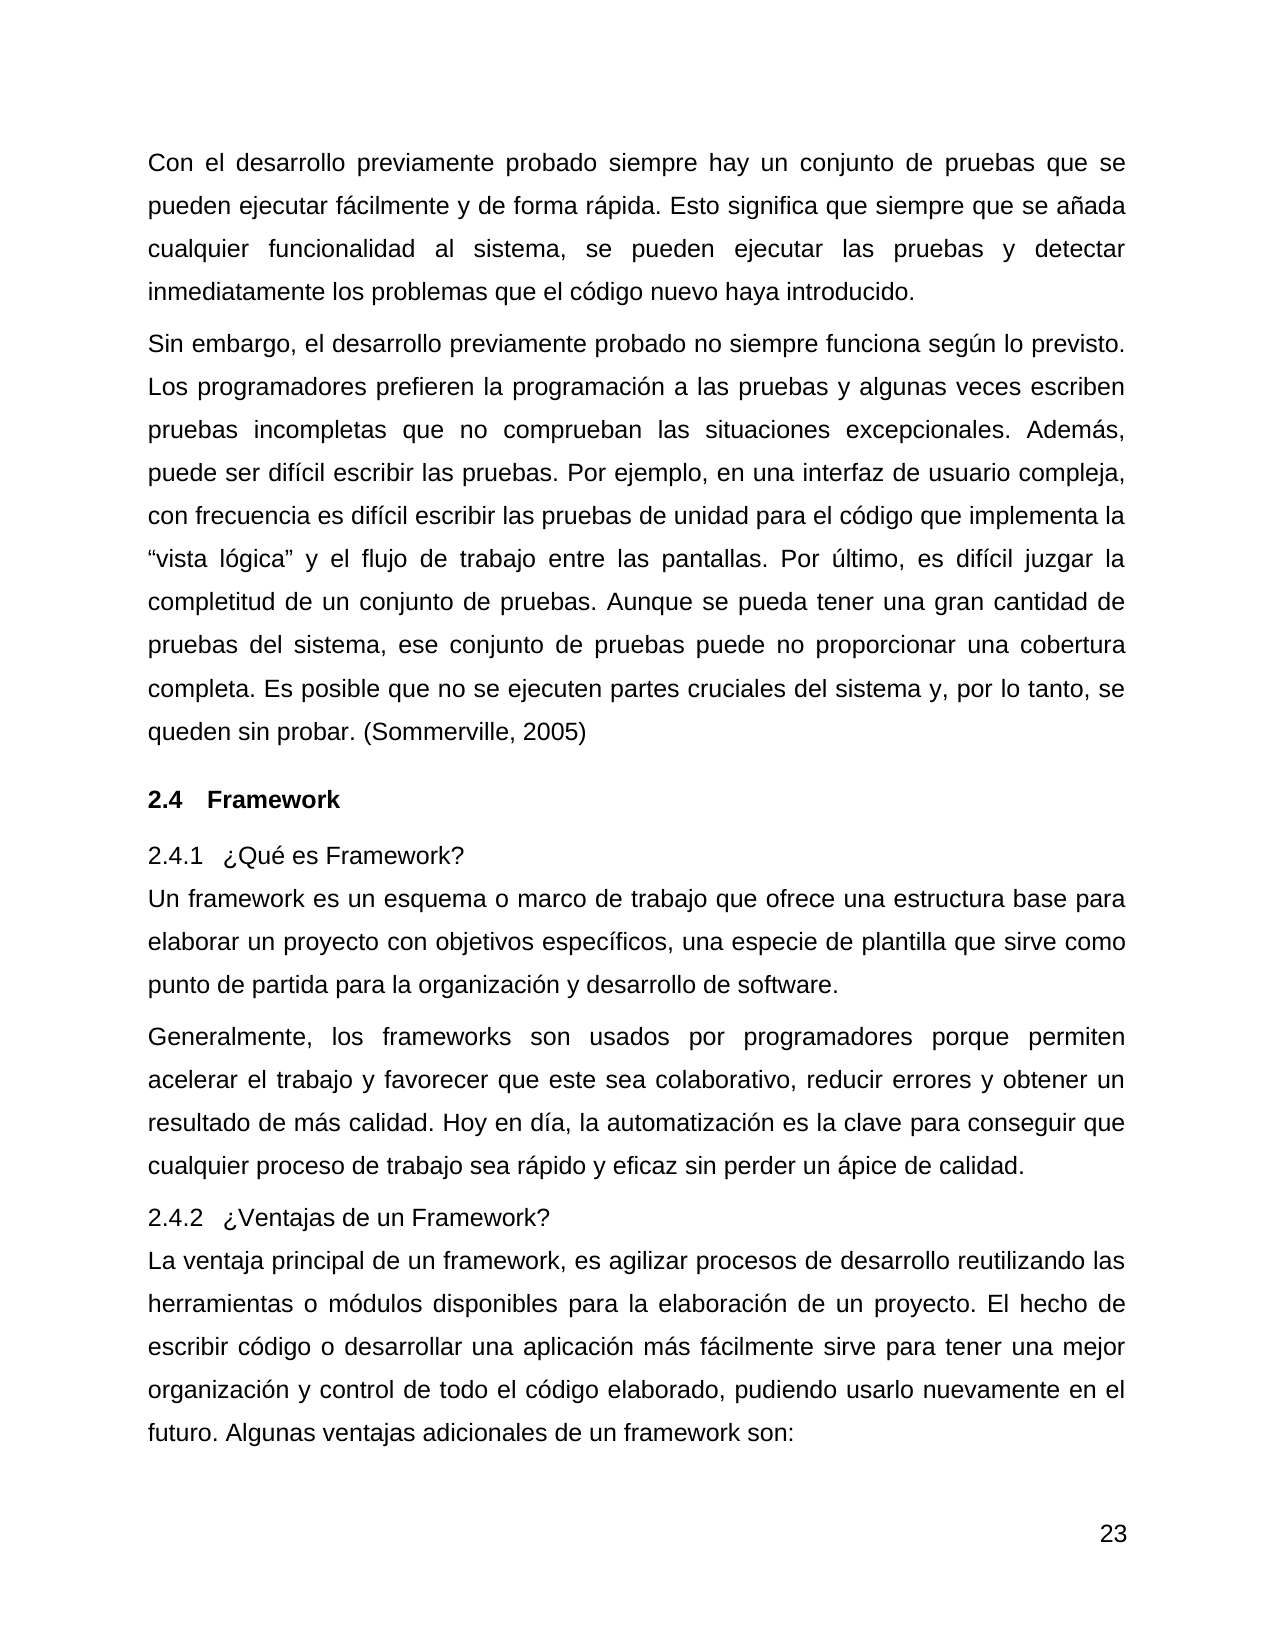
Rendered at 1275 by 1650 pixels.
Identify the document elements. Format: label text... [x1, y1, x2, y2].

text ¿Ventajas de un Framework? [148, 1202, 1127, 1231]
text Framework [148, 785, 1127, 813]
text La ventaja principal de un framework, es agilizar procesos de desarrollo reutilizando las herramientas o módulos disponibles para la elaboración de un proyecto. El hecho de escribir código o desarrollar una aplicación más fácilmente sirve para tener una mejor organización y control de todo el código elaborado, pudiendo usarlo nuevamente en el futuro. Algunas ventajas adicionales de un framework son: [148, 1246, 1127, 1447]
text Sin embargo, el desarrollo previamente probado no siempre funciona según lo previsto. Los programadores prefieren la programación a las pruebas y algunas veces escriben pruebas incompletas que no comprueban las situaciones excepcionales. Además, puede ser difícil escribir las pruebas. Por ejemplo, en una interfaz de usuario compleja, con frecuencia es difícil escribir las pruebas de unidad para el código que implementa la “vista lógica” y el flujo de trabajo entre las pantallas. Por último, es difícil juzgar la completitud de un conjunto de pruebas. Aunque se pueda tener una gran cantidad de pruebas del sistema, ese conjunto de pruebas puede no proporcionar una cobertura completa. Es posible que no se ejecuten partes cruciales del sistema y, por lo tanto, se queden sin probar. [148, 328, 1127, 745]
text Con el desarrollo previamente probado siempre hay un conjunto de pruebas que se pueden ejecutar fácilmente y de forma rápida. Esto significa que siempre que se añada cualquier funcionalidad al sistema, se pueden ejecutar las pruebas y detectar inmediatamente los problemas que el código nuevo haya introducido. [148, 148, 1127, 306]
text Un framework es un esquema o marco de trabajo que ofrece una estructura base para elaborar un proyecto con objetivos específicos, una especie de plantilla que sirve como punto de partida para la organización y desarrollo de software. [148, 884, 1127, 999]
text Generalmente, los frameworks son usados por programadores porque permiten acelerar el trabajo y favorecer que este sea colaborativo, reducir errores y obtener un resultado de más calidad. Hoy en día, la automatización es la clave para conseguir que cualquier proceso de trabajo sea rápido y eficaz sin perder un ápice de calidad. [148, 1022, 1127, 1180]
text ¿Qué es Framework? [148, 841, 1127, 869]
